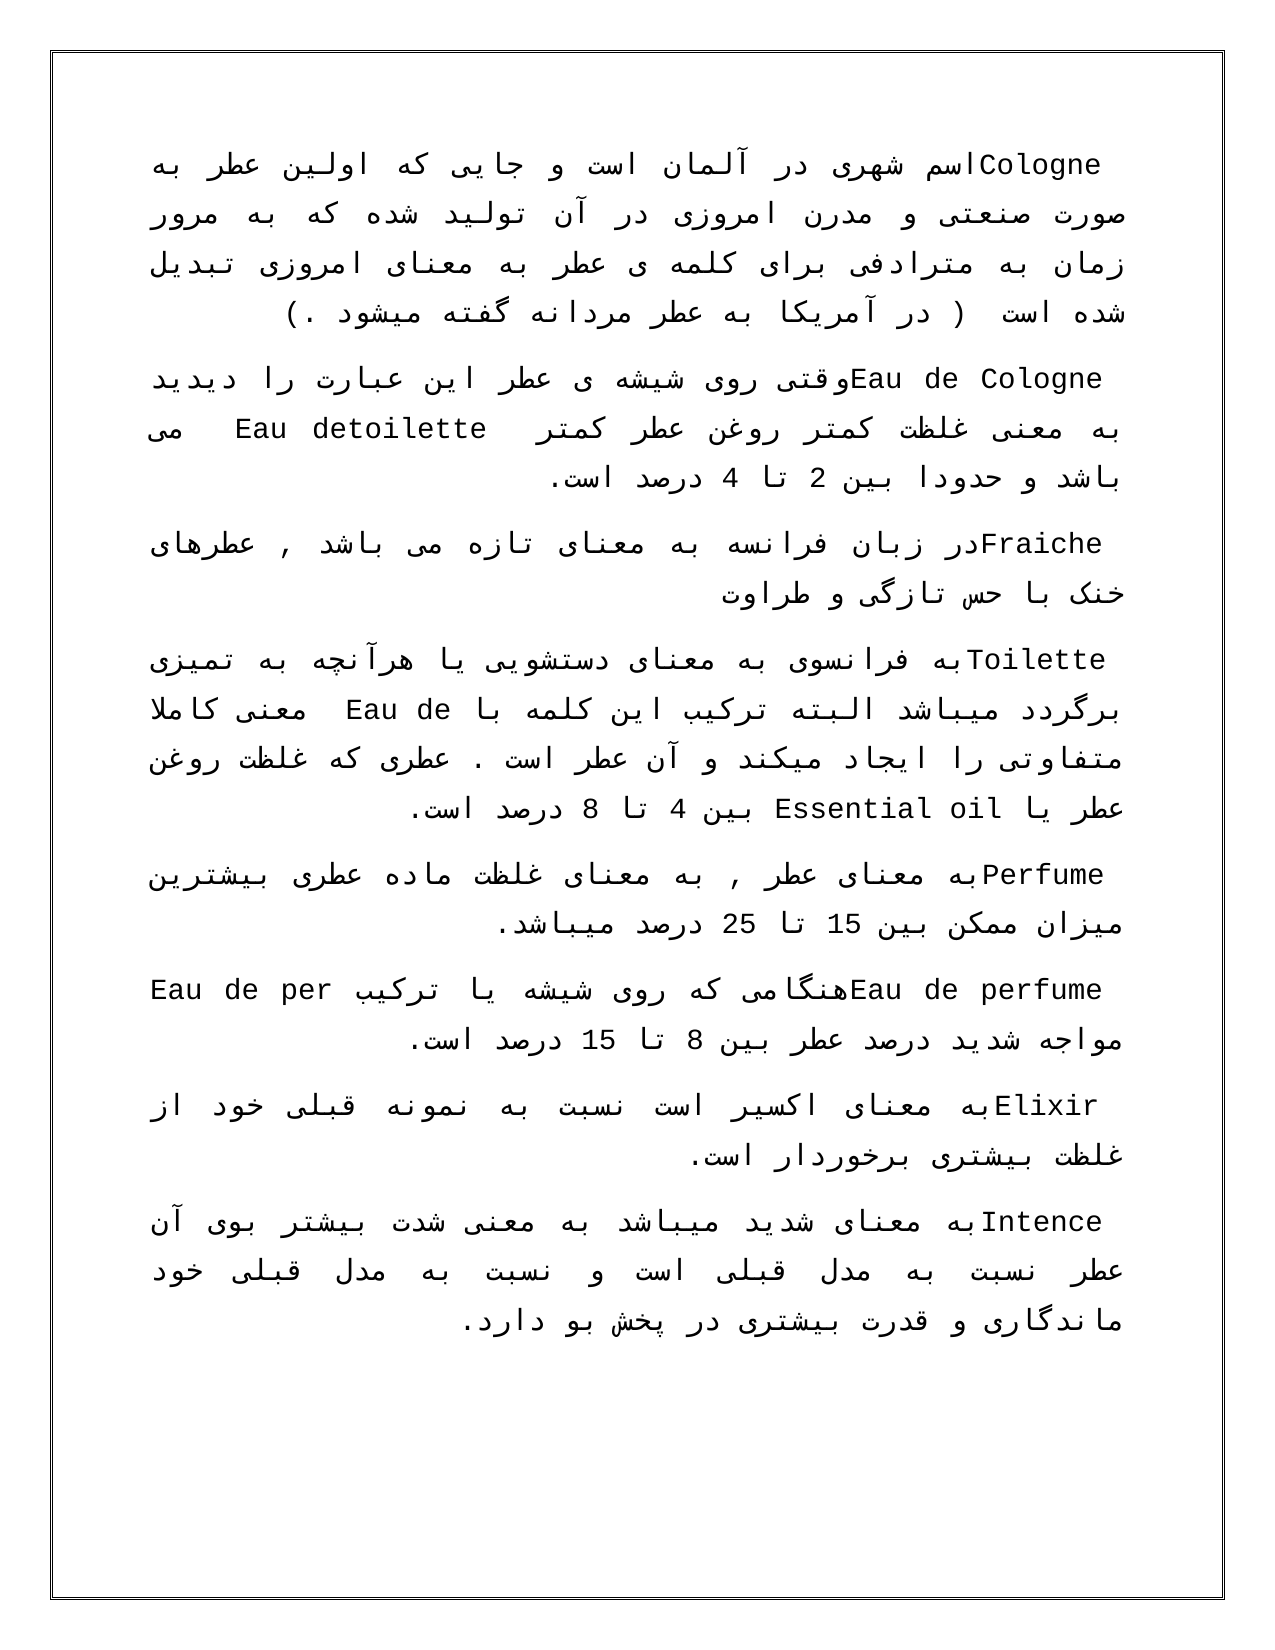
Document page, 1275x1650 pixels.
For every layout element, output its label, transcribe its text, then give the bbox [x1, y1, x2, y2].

text Eau de Cologneوقتی روی شیشه ی عطر این عبارت را دیدید به معنی غلظت کمتر روغن عطر کمتر Eau detoilette می باشد و حدودا بین 2 تا 4 درصد است. [150, 364, 1125, 497]
text Intenceبه معنای شدید میباشد به معنی شدت بیشتر بوی آن عطر نسبت به مدل قبلی است و نسبت به مدل قبلی خود ماندگاری و قدرت بیشتری در پخش بو دارد. [150, 1207, 1125, 1339]
text Eau de perfumeهنگامی که روی شیشه یا ترکیب Eau de per مواجه شدید درصد عطر بین 8 تا 15 درصد است. [150, 976, 1125, 1058]
text Elixirبه معنای اکسیر است نسبت به نمونه قبلی خود از غلظت بیشتری برخوردار است. [150, 1091, 1125, 1174]
text Toiletteبه فرانسوی به معنای دستشویی یا هرآنچه به تمیزی برگردد میباشد البته ترکیب این کلمه با Eau de معنی کاملا متفاوتی را ایجاد میکند و آن عطر است . عطری که غلظت روغن عطر یا Essential oil بین 4 تا 8 درصد است. [150, 645, 1125, 827]
text Perfumeبه معنای عطر , به معنای غلظت ماده عطری بیشترین میزان ممکن بین 15 تا 25 درصد میباشد. [150, 860, 1125, 942]
text Fraicheدر زبان فرانسه به معنای تازه می باشد , عطرهای خنک با حس تازگی و طراوت [150, 530, 1125, 612]
text Cologneاسم شهری در آلمان است و جایی که اولین عطر به صورت صنعتی و مدرن امروزی در آن تولید شده که به مرور زمان به مترادفی برای کلمه ی عطر به معنای امروزی تبدیل شده است ( در آمریکا به عطر مردانه گفته میشود .) [150, 150, 1125, 331]
